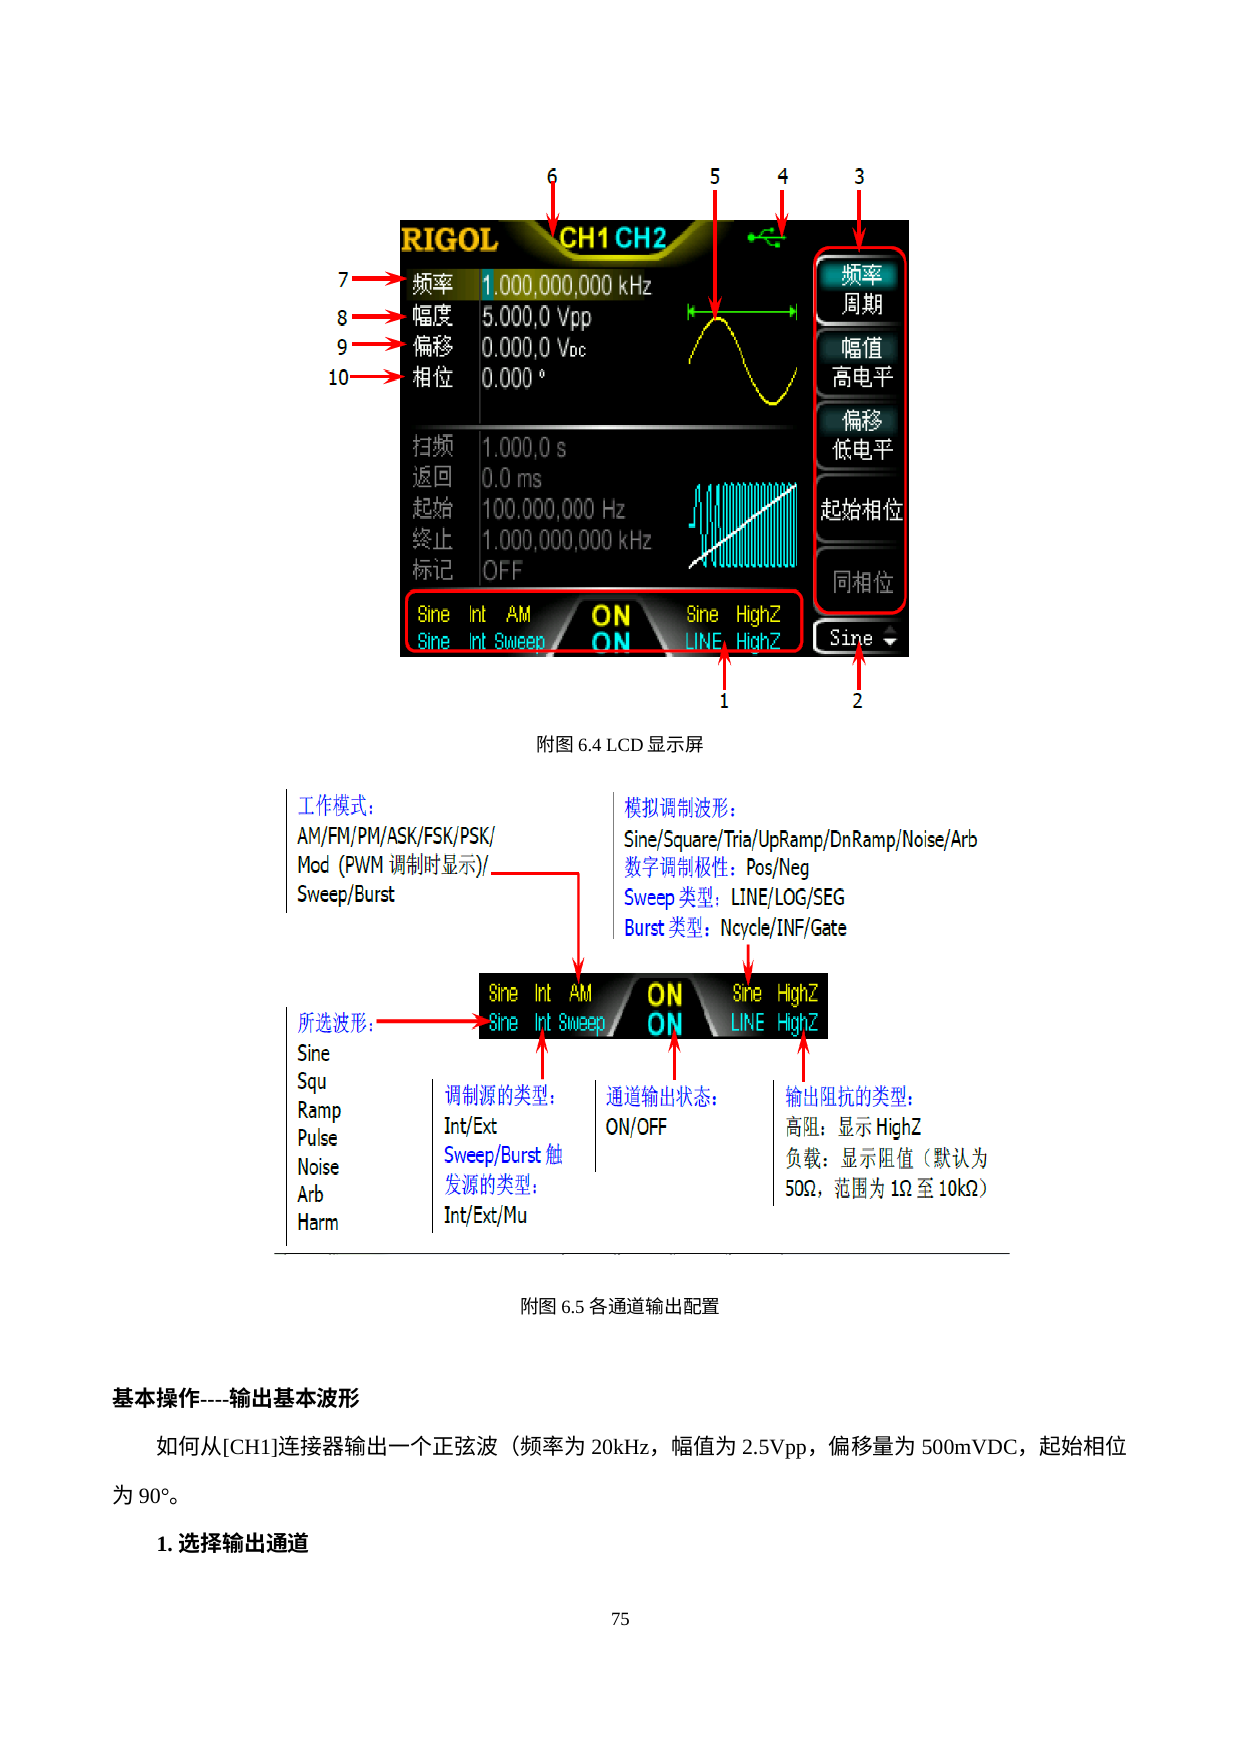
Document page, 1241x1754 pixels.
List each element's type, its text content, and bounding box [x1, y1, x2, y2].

text 附图6.5 各通道输出配置 [112, 1289, 1128, 1322]
picture [325, 162, 915, 713]
text 附图6.4 LCD显示屏 [112, 727, 1128, 759]
text 1. 选择输出通道 [112, 1526, 1128, 1558]
text 如何从[CH1]连接器输出一个正弦波（频率为20kHz，幅值为2.5Vpp，偏移量为500mVDC，起始相位为90°。 [112, 1429, 1128, 1510]
text 基本操作----输出基本波形 [112, 1381, 1128, 1413]
picture [274, 773, 1010, 1255]
